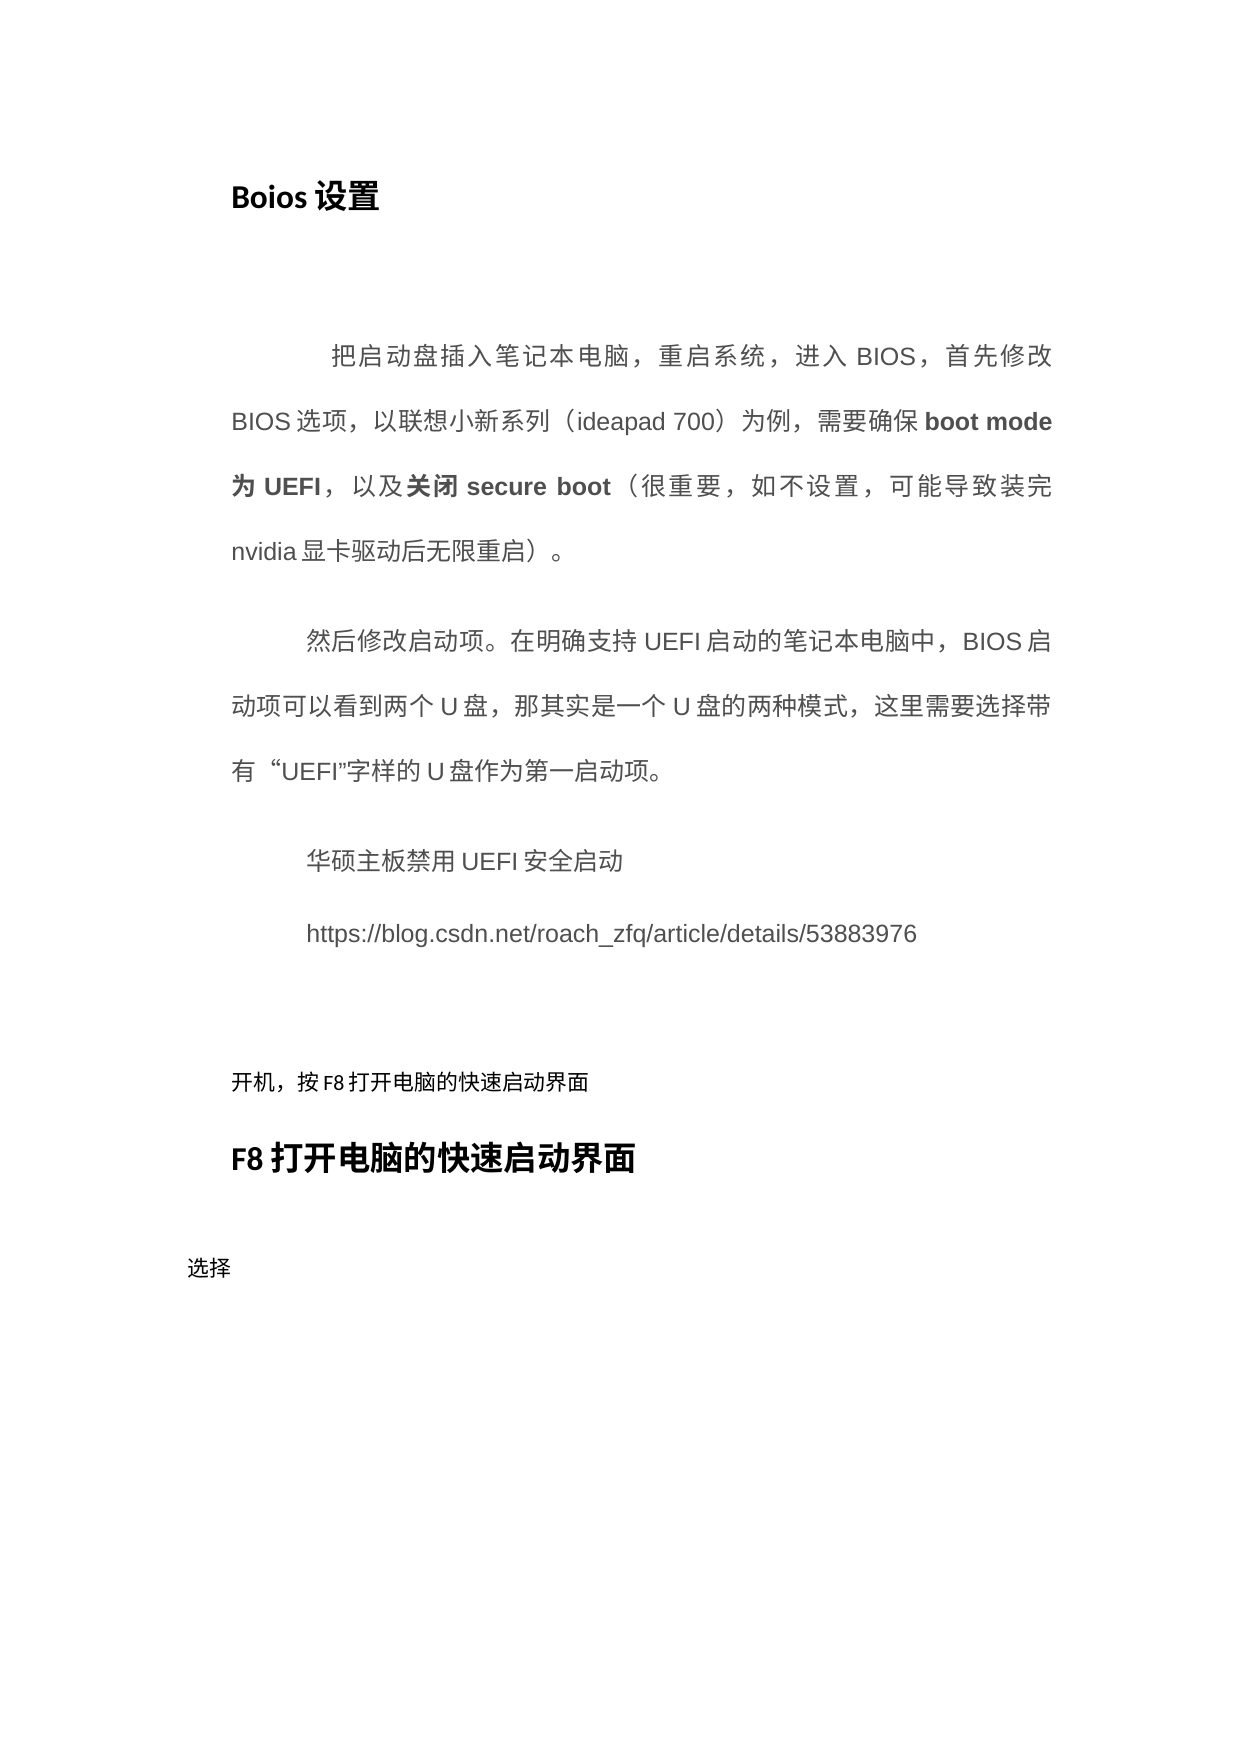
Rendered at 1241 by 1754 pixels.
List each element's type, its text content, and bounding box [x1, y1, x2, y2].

text 然后修改启动项。在明确支持UEFI启动的笔记本电脑中，BIOS启动项可以看到两个U盘，那其实是一个U盘的两种模式，这里需要选择带有“UEFI”字样的U盘作为第一启动项。 [231, 607, 1053, 802]
subtitle Boios设置 [231, 162, 1053, 227]
text 选择 [187, 1251, 1053, 1283]
text 开机，按F8打开电脑的快速启动界面 [187, 1064, 1053, 1097]
text https://blog.csdn.net/roach_zfq/article/details/53883976 [231, 917, 1053, 949]
text 把启动盘插入笔记本电脑，重启系统，进入BIOS，首先修改BIOS选项，以联想小新系列（ideapad 700）为例，需要确保boot mode为UEFI，以及关闭secure boot（很重要，如不设置，可能导致装完nvidia显卡驱动后无限重启）。 [231, 322, 1053, 582]
text 华硕主板禁用UEFI安全启动 [231, 827, 1053, 892]
subtitle F8打开电脑的快速启动界面 [231, 1124, 1053, 1189]
